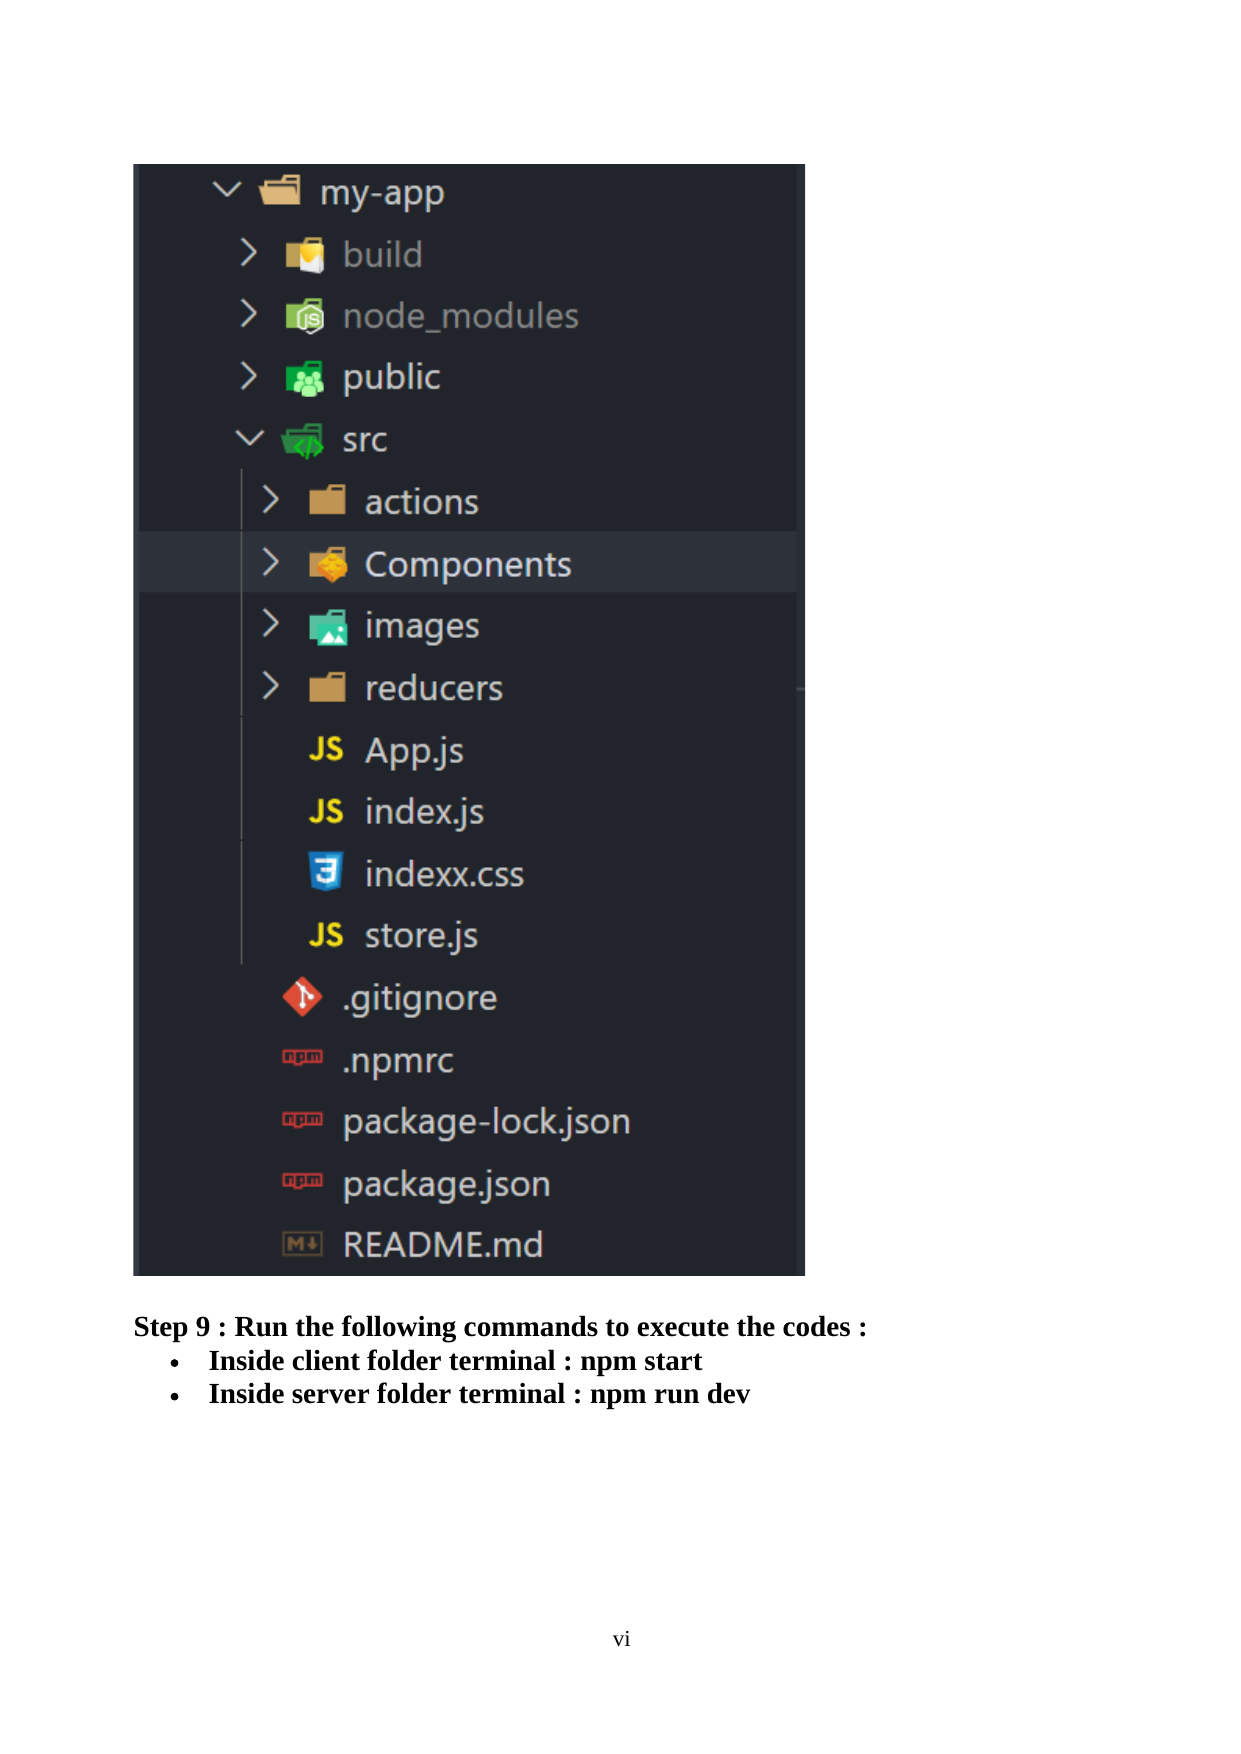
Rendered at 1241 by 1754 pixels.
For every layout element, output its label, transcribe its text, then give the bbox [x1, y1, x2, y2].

text Step 9 : Run the following commands to execute the codes : [133, 1309, 1098, 1343]
list Inside client folder terminal : npm start [171, 1343, 1098, 1377]
picture [133, 164, 806, 1276]
list Inside server folder terminal : npm run dev [171, 1377, 1098, 1410]
